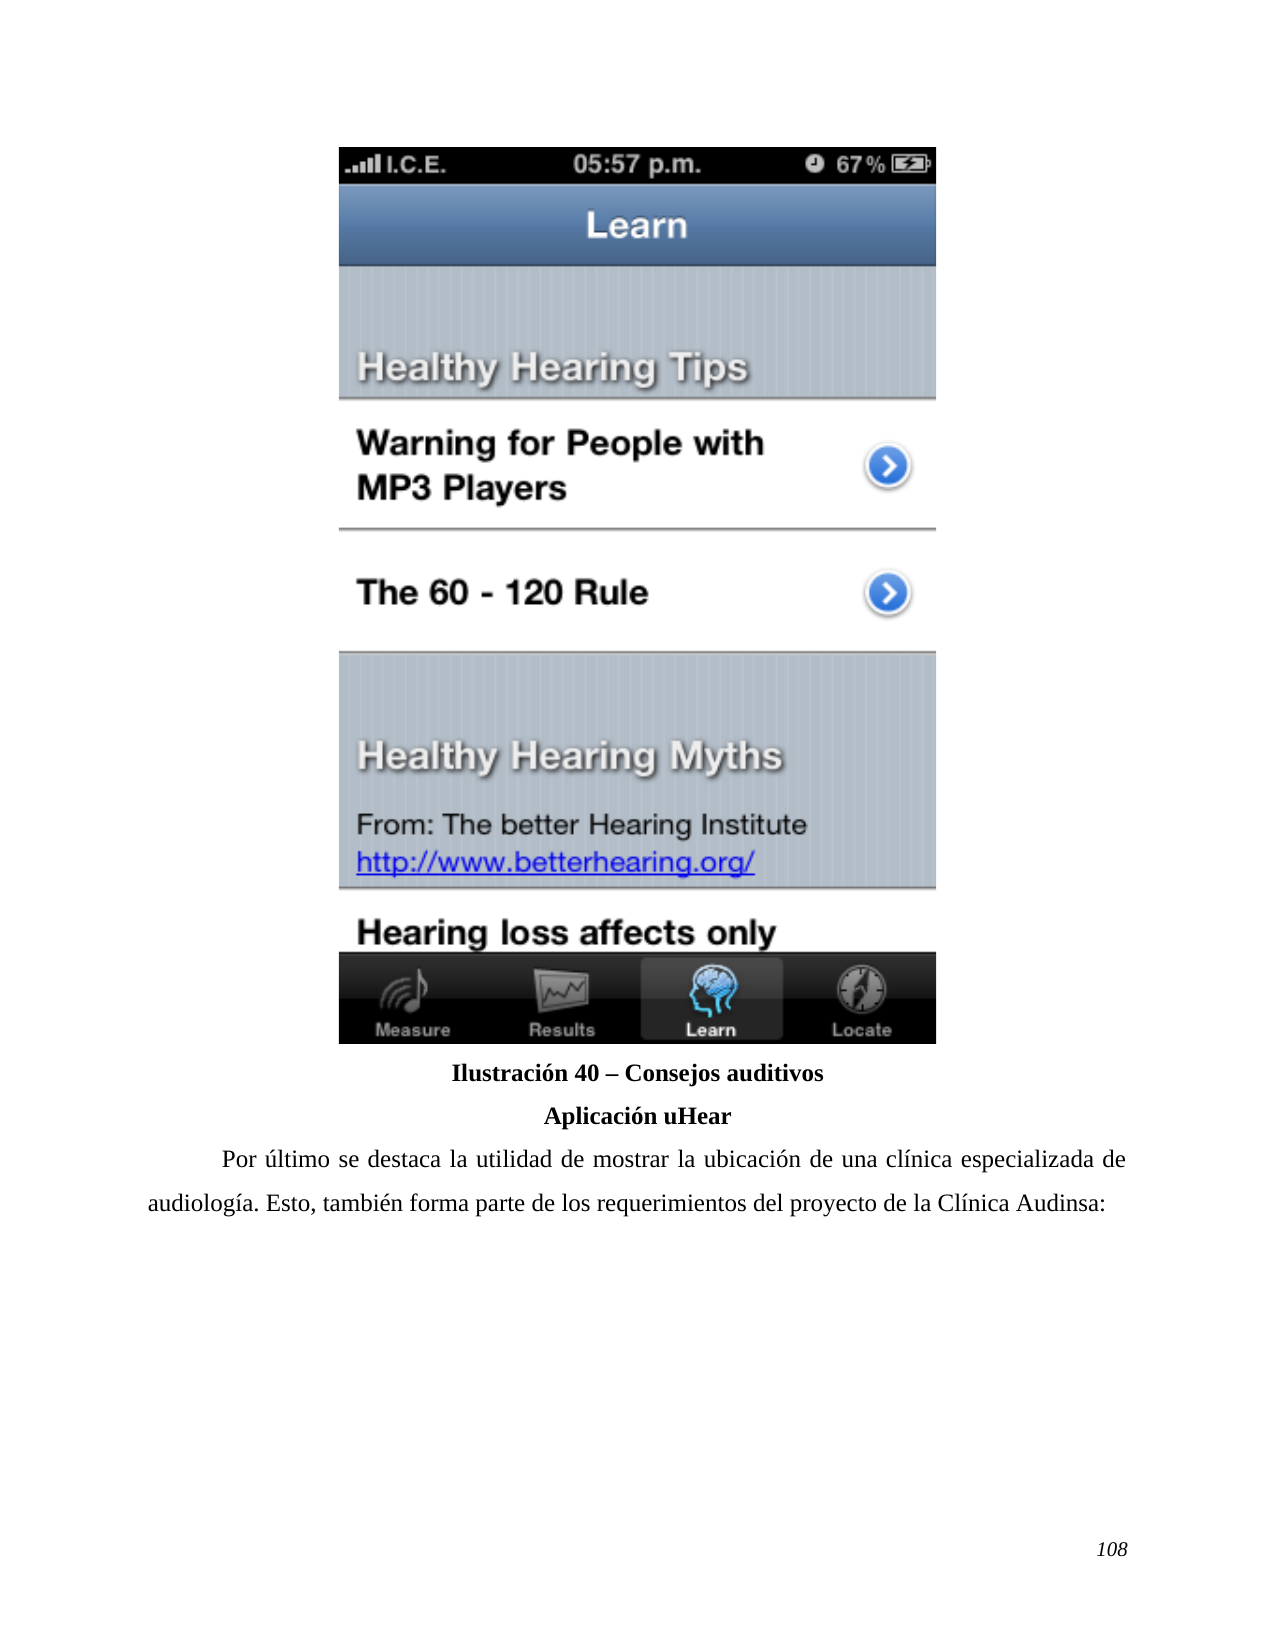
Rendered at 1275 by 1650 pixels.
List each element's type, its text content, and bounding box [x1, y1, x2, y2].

text Ilustración 40 – Consejos auditivos [148, 1058, 1127, 1087]
picture [338, 147, 937, 1044]
text Aplicación uHear [148, 1101, 1127, 1130]
text Por último se destaca la utilidad de mostrar la ubicación de una clínica especializada de audiología. Esto, también forma parte de los requerimientos del proyecto de la Clínica Audinsa: [148, 1144, 1127, 1216]
